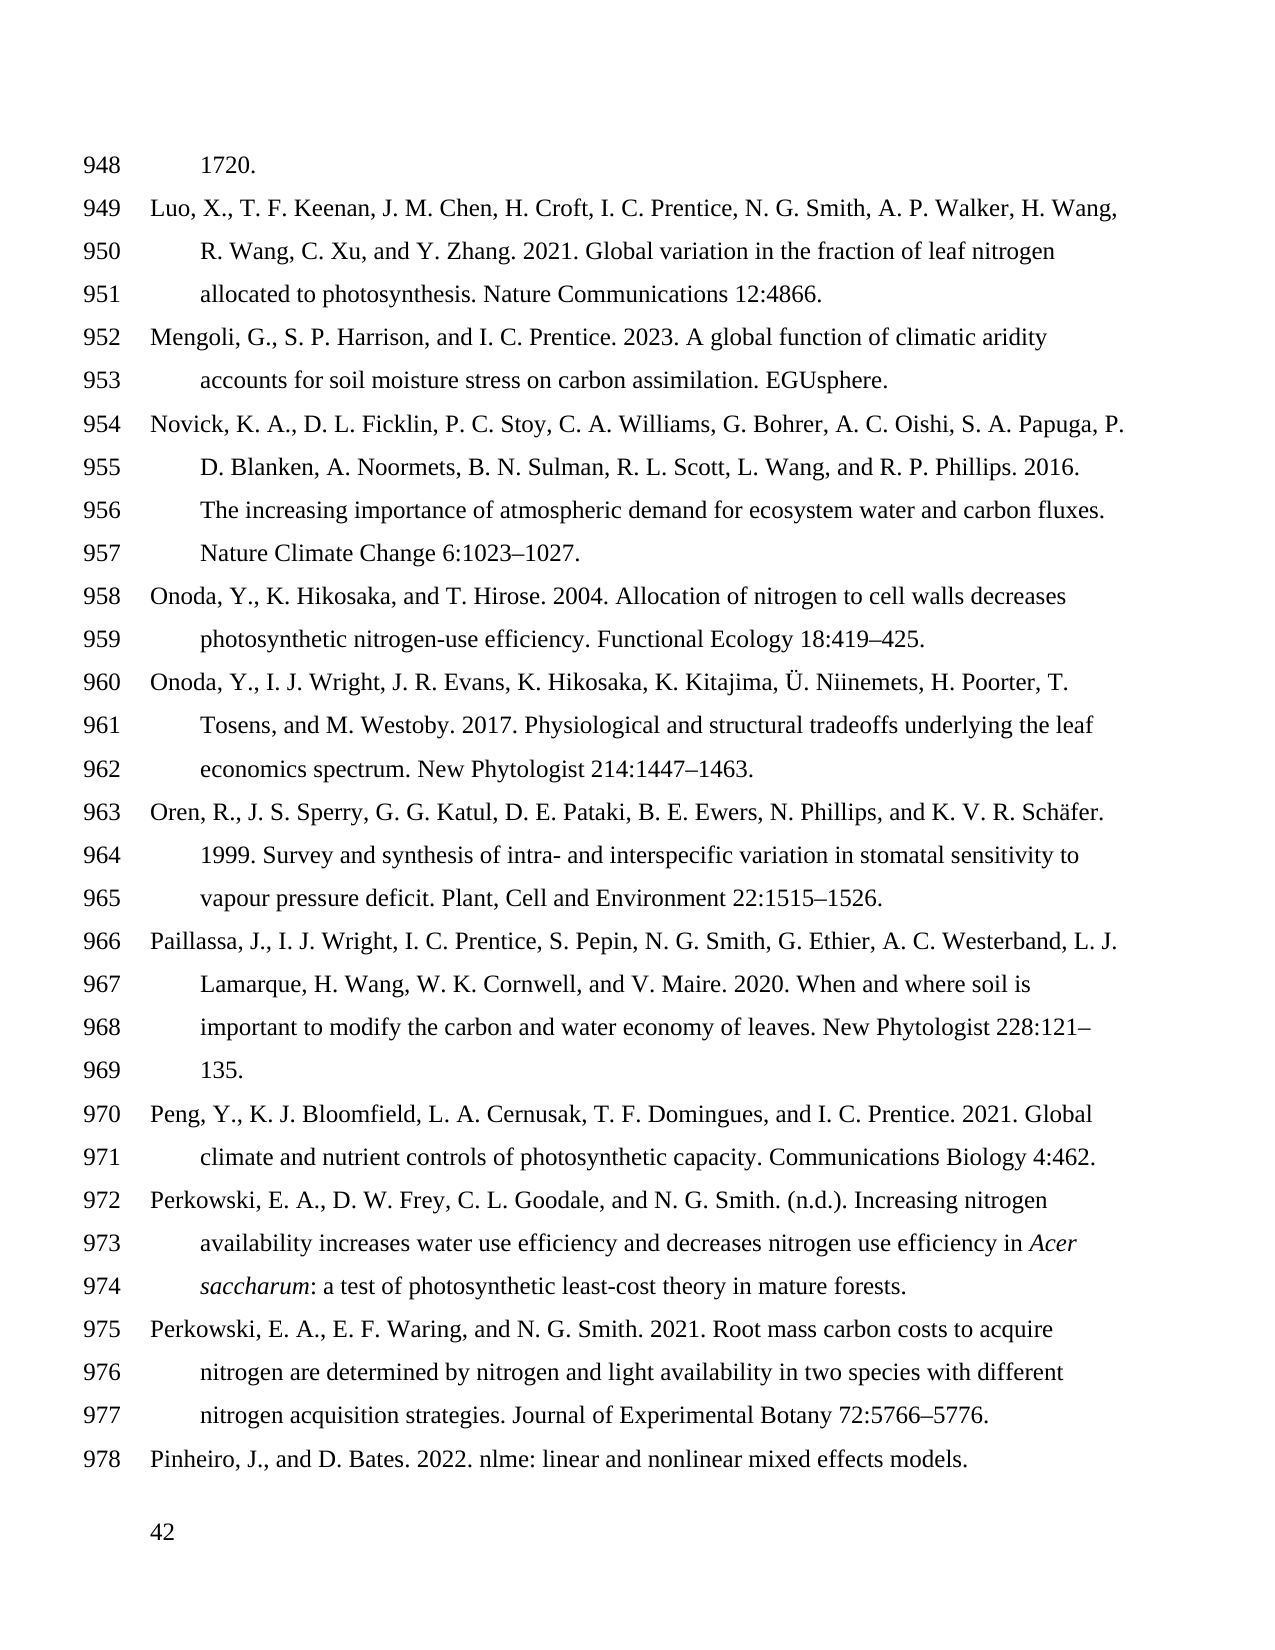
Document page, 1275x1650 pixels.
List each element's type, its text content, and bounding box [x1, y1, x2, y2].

text Oren, R., J. S. Sperry, G. G. Katul, D. E. Pataki, B. E. Ewers, N. Phillips, and K. V. R. Schäfer. 1999. Survey and synthesis of intra- and interspecific variation in stomatal sensitivity to vapour pressure deficit. Plant, Cell and Environment 22:1515–1526. [150, 797, 1125, 912]
text Mengoli, G., S. P. Harrison, and I. C. Prentice. 2023. A global function of climatic aridity accounts for soil moisture stress on carbon assimilation. EGUsphere. [150, 322, 1125, 394]
text Luo, X., T. F. Keenan, J. M. Chen, H. Croft, I. C. Prentice, N. G. Smith, A. P. Walker, H. Wang, R. Wang, C. Xu, and Y. Zhang. 2021. Global variation in the fraction of leaf nitrogen allocated to photosynthesis. Nature Communications 12:4866. [150, 193, 1125, 308]
text Novick, K. A., D. L. Ficklin, P. C. Stoy, C. A. Williams, G. Bohrer, A. C. Oishi, S. A. Papuga, P. D. Blanken, A. Noormets, B. N. Sulman, R. L. Scott, L. Wang, and R. P. Phillips. 2016. The increasing importance of atmospheric demand for ecosystem water and carbon fluxes. Nature Climate Change 6:1023–1027. [150, 409, 1125, 567]
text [150, 150, 1125, 179]
text Peng, Y., K. J. Bloomfield, L. A. Cernusak, T. F. Domingues, and I. C. Prentice. 2021. Global climate and nutrient controls of photosynthetic capacity. Communications Biology 4:462. [150, 1099, 1125, 1171]
text Pinheiro, J., and D. Bates. 2022. nlme: linear and nonlinear mixed effects models. [150, 1444, 1125, 1472]
text Perkowski, E. A., E. F. Waring, and N. G. Smith. 2021. Root mass carbon costs to acquire nitrogen are determined by nitrogen and light availability in two species with different nitrogen acquisition strategies. Journal of Experimental Botany 72:5766–5776. [150, 1314, 1125, 1429]
text Onoda, Y., I. J. Wright, J. R. Evans, K. Hikosaka, K. Kitajima, Ü. Niinemets, H. Poorter, T. Tosens, and M. Westoby. 2017. Physiological and structural tradeoffs underlying the leaf economics spectrum. New Phytologist 214:1447–1463. [150, 667, 1125, 782]
text Paillassa, J., I. J. Wright, I. C. Prentice, S. Pepin, N. G. Smith, G. Ethier, A. C. Westerband, L. J. Lamarque, H. Wang, W. K. Cornwell, and V. Maire. 2020. When and where soil is important to modify the carbon and water economy of leaves. New Phytologist 228:121–135. [150, 926, 1125, 1084]
text Perkowski, E. A., D. W. Frey, C. L. Goodale, and N. G. Smith. (n.d.). Increasing nitrogen availability increases water use efficiency and decreases nitrogen use efficiency in Acer saccharum: a test of photosynthetic least-cost theory in mature forests. [150, 1185, 1125, 1300]
text Onoda, Y., K. Hikosaka, and T. Hirose. 2004. Allocation of nitrogen to cell walls decreases photosynthetic nitrogen-use efficiency. Functional Ecology 18:419–425. [150, 581, 1125, 653]
